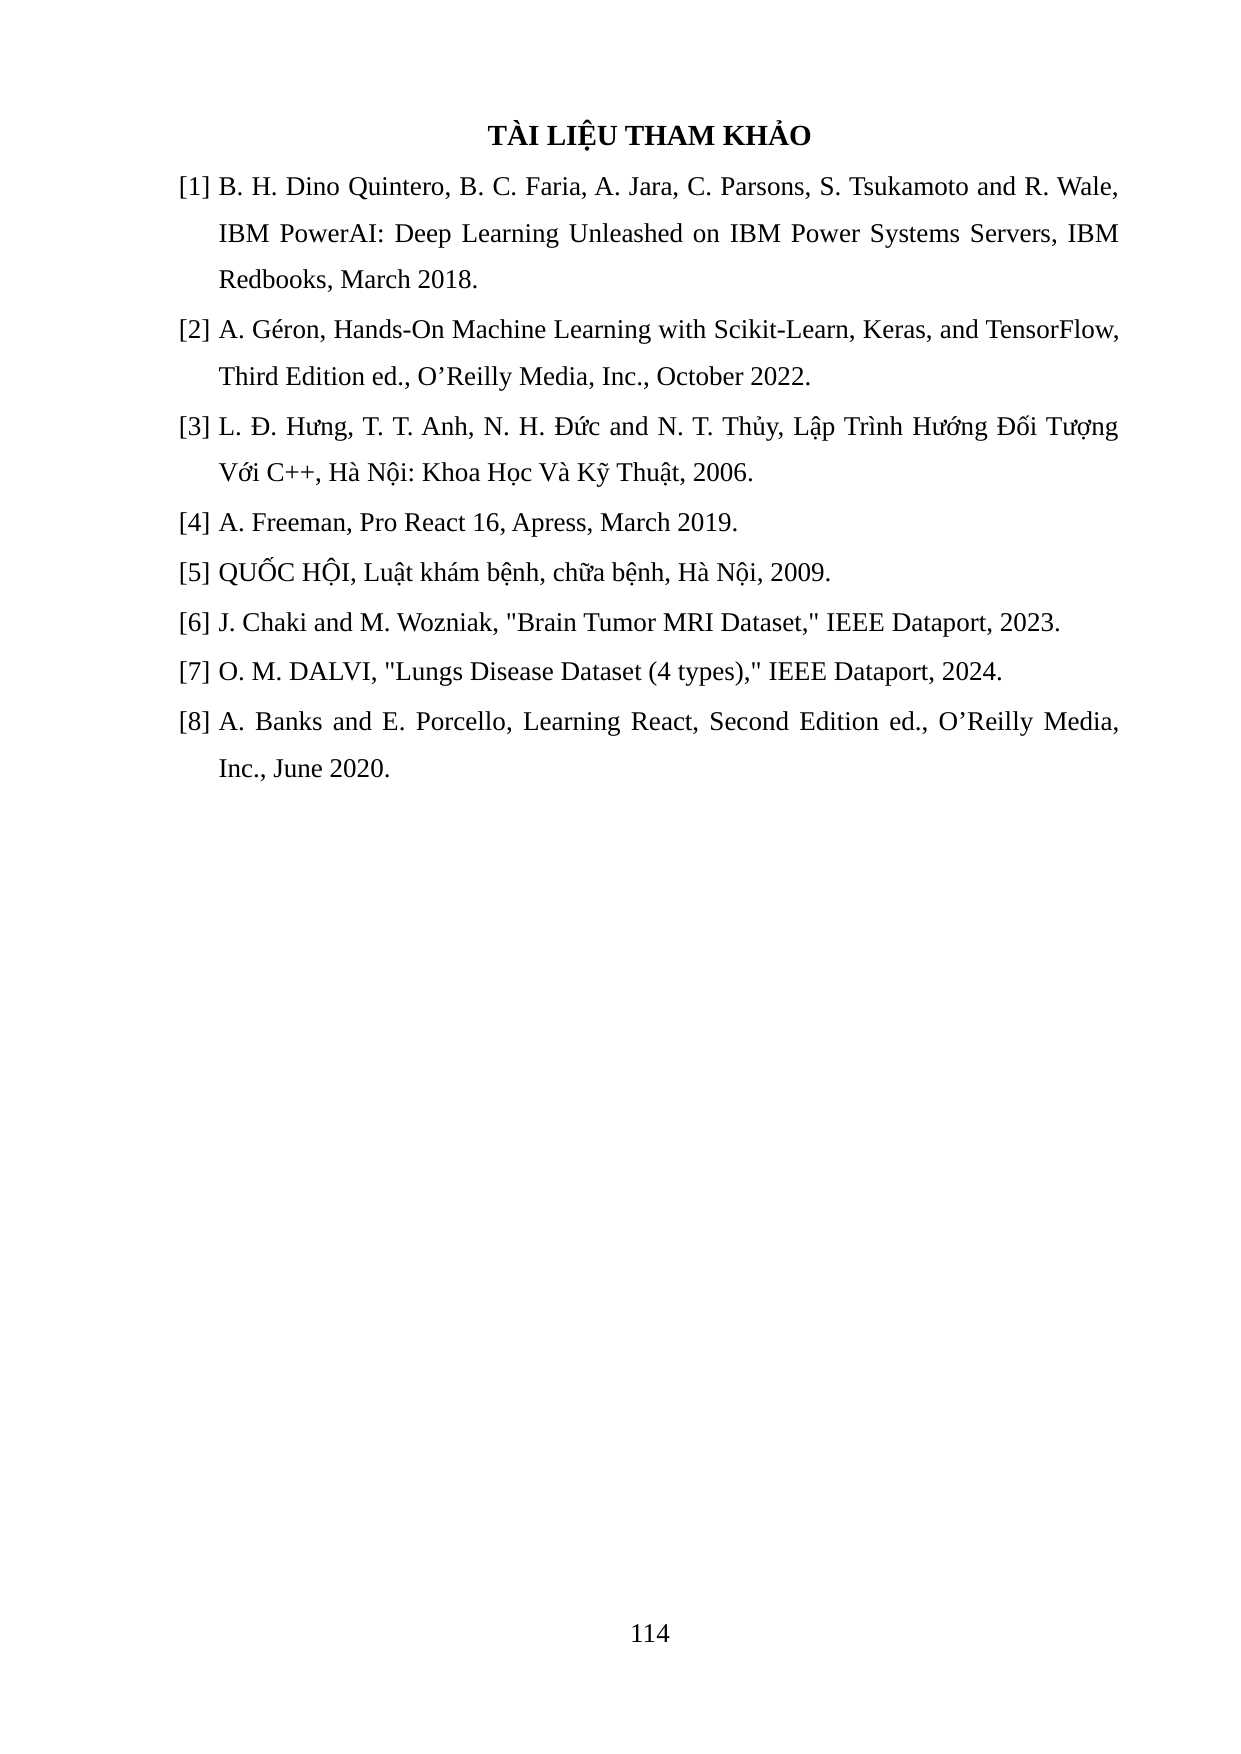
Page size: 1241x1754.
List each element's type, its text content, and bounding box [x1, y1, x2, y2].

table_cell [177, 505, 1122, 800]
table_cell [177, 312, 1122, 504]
text TÀI LIỆU THAM KHẢO [177, 118, 1122, 152]
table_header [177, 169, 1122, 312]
